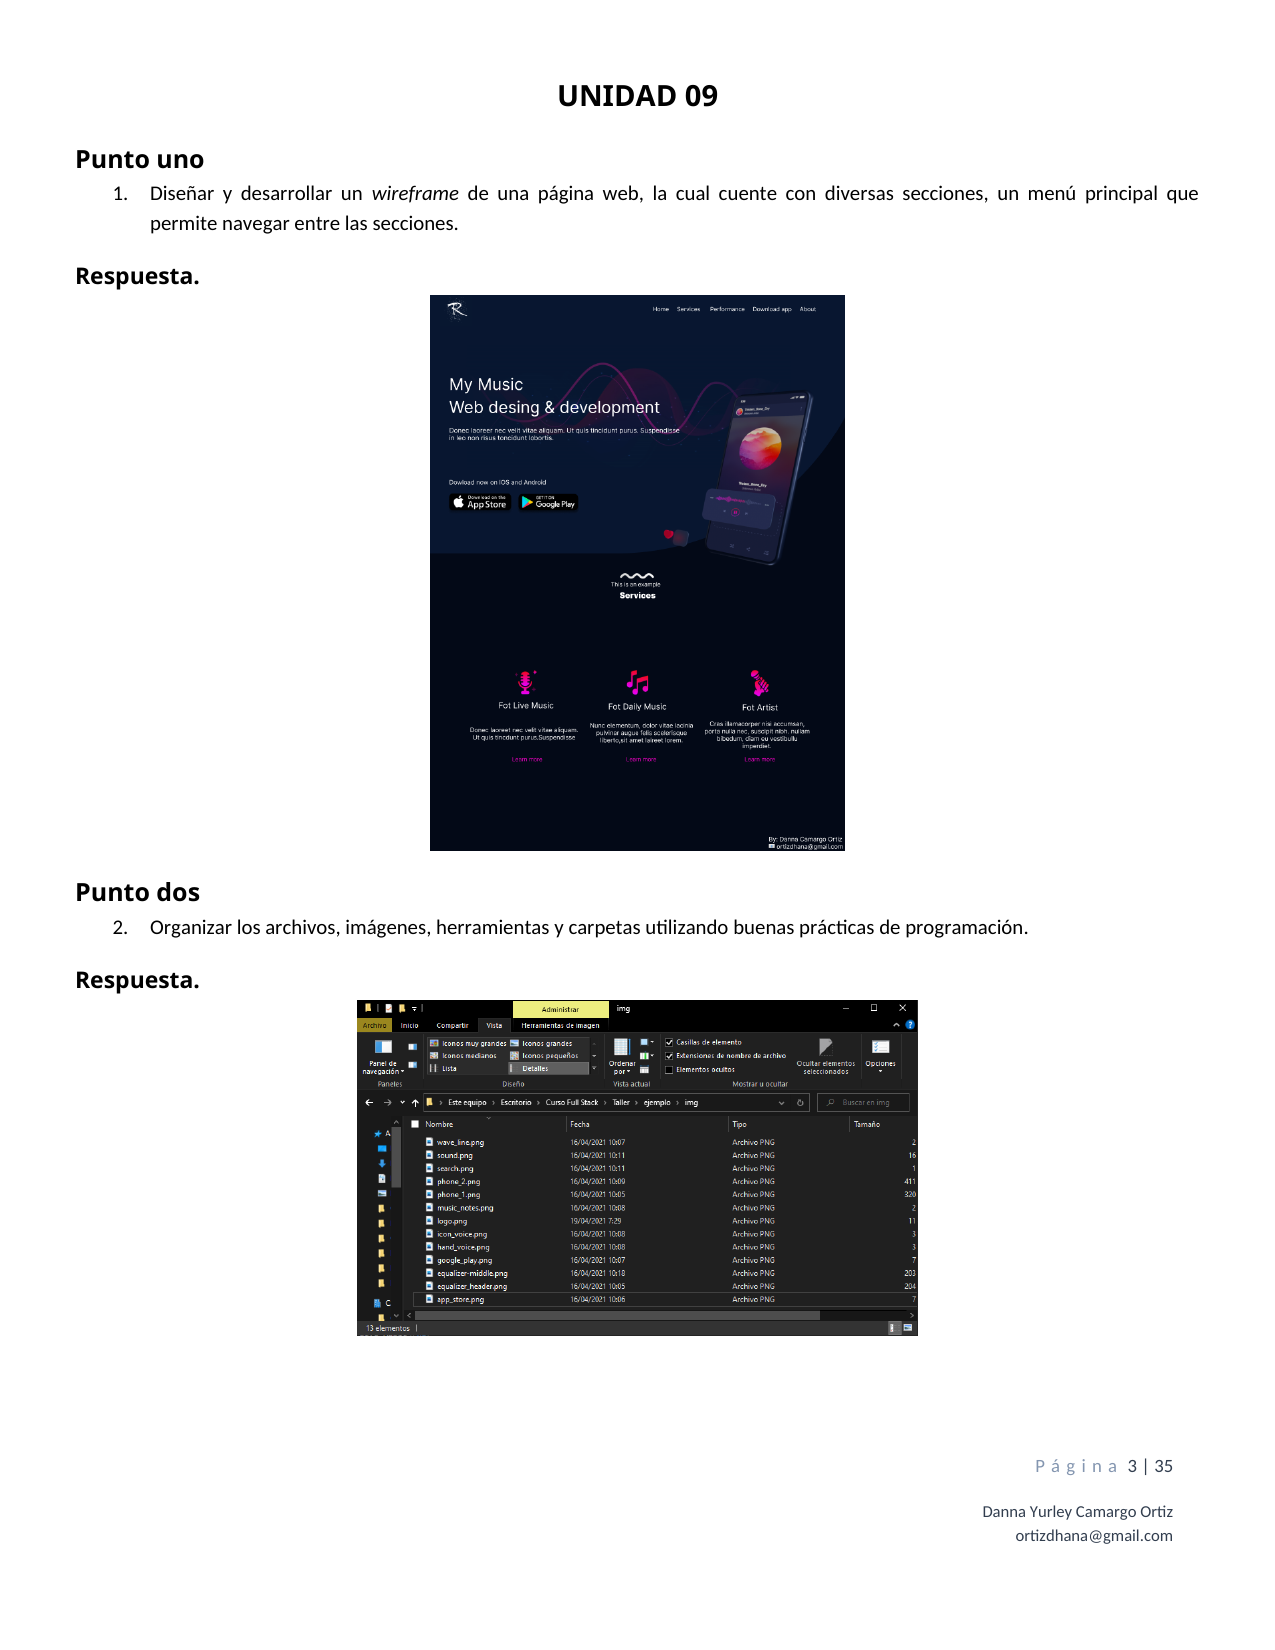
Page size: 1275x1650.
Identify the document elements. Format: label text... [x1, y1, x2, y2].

picture [357, 1000, 918, 1336]
list Organizar los archivos, imágenes, herramientas y carpetas utilizando buenas prácticas de programación. [112, 914, 1200, 940]
subtitle Punto dos [75, 875, 1200, 909]
subtitle Punto uno [75, 141, 1200, 176]
subtitle Respuesta. [75, 964, 1200, 996]
list Diseñar y desarrollar un wireframe de una página web, la cual cuente con diversas secciones, un menú principal que permite navegar entre las secciones. [112, 181, 1200, 235]
subtitle UNIDAD 09 [75, 75, 1200, 115]
subtitle Respuesta. [75, 260, 1200, 291]
picture [430, 295, 845, 851]
